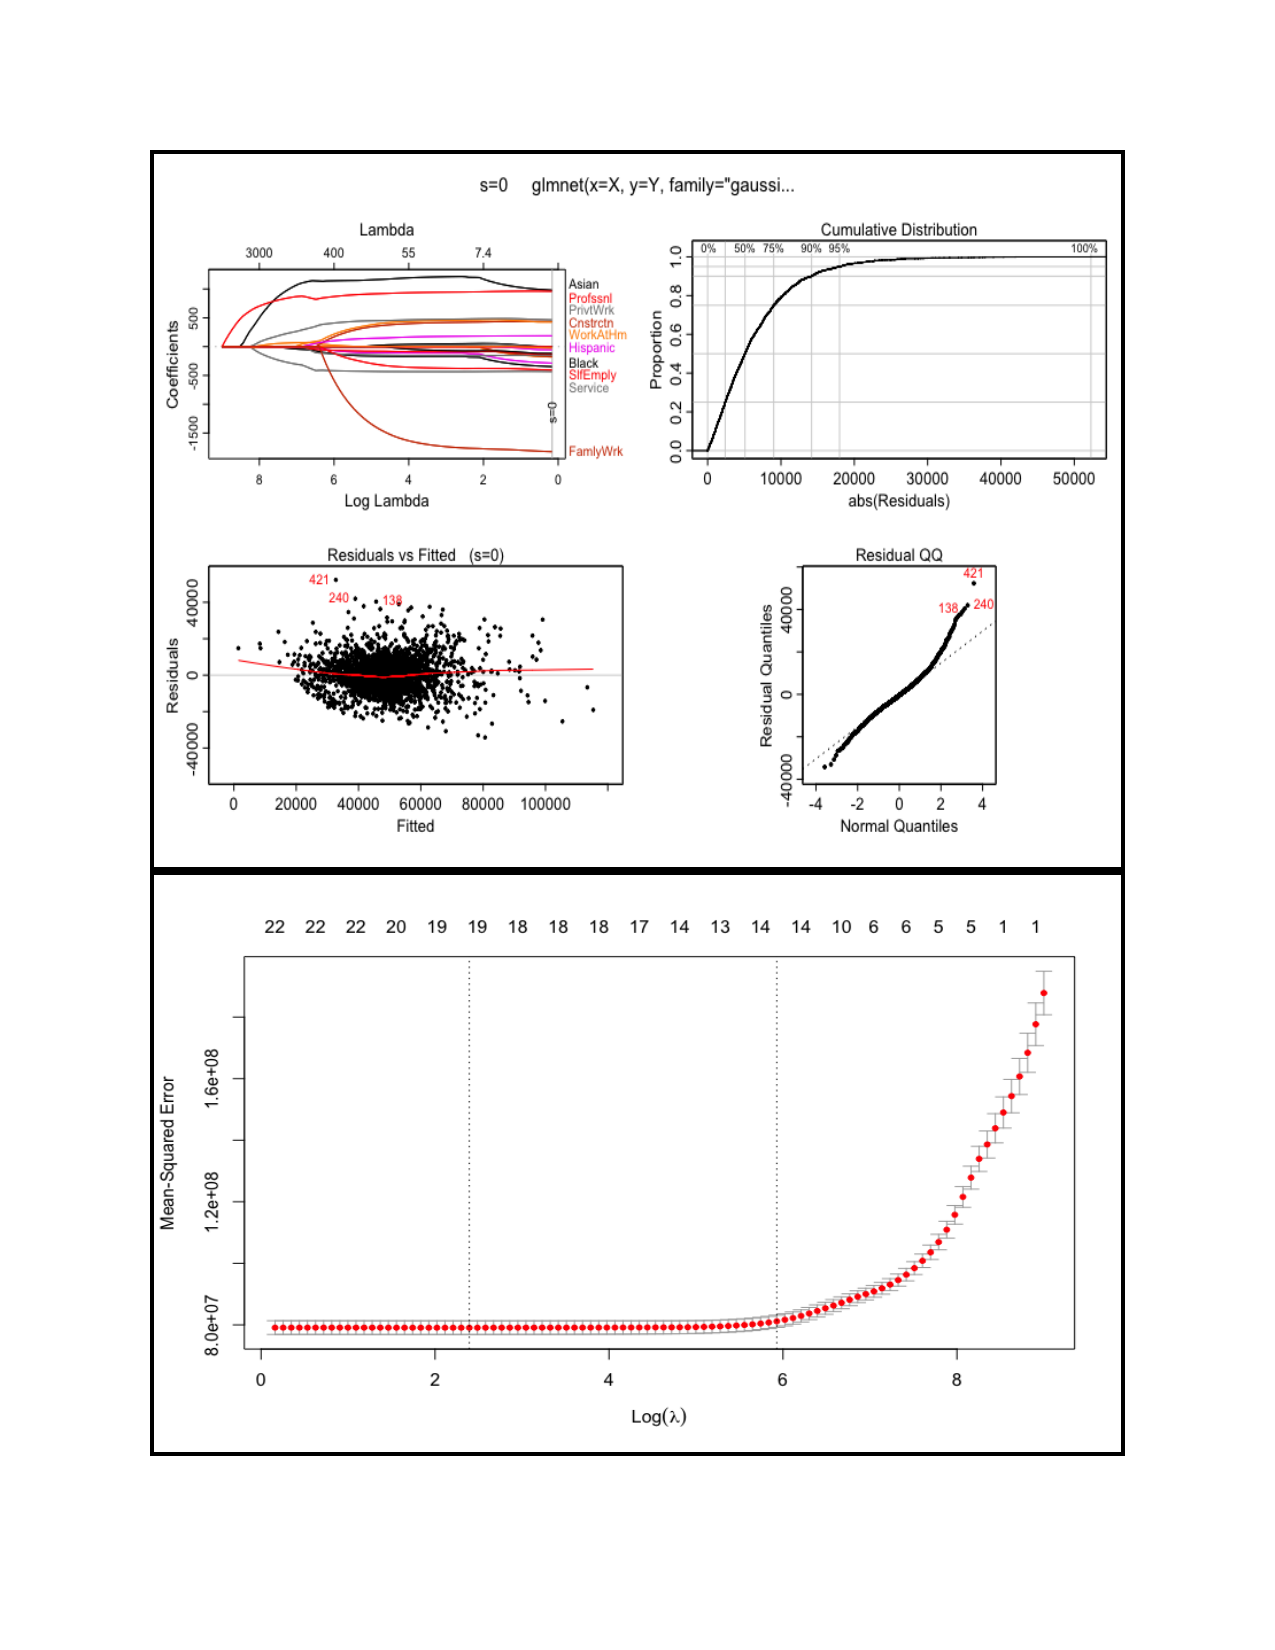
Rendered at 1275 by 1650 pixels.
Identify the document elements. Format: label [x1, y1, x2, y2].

picture [154, 875, 1121, 1452]
picture [154, 154, 1121, 867]
